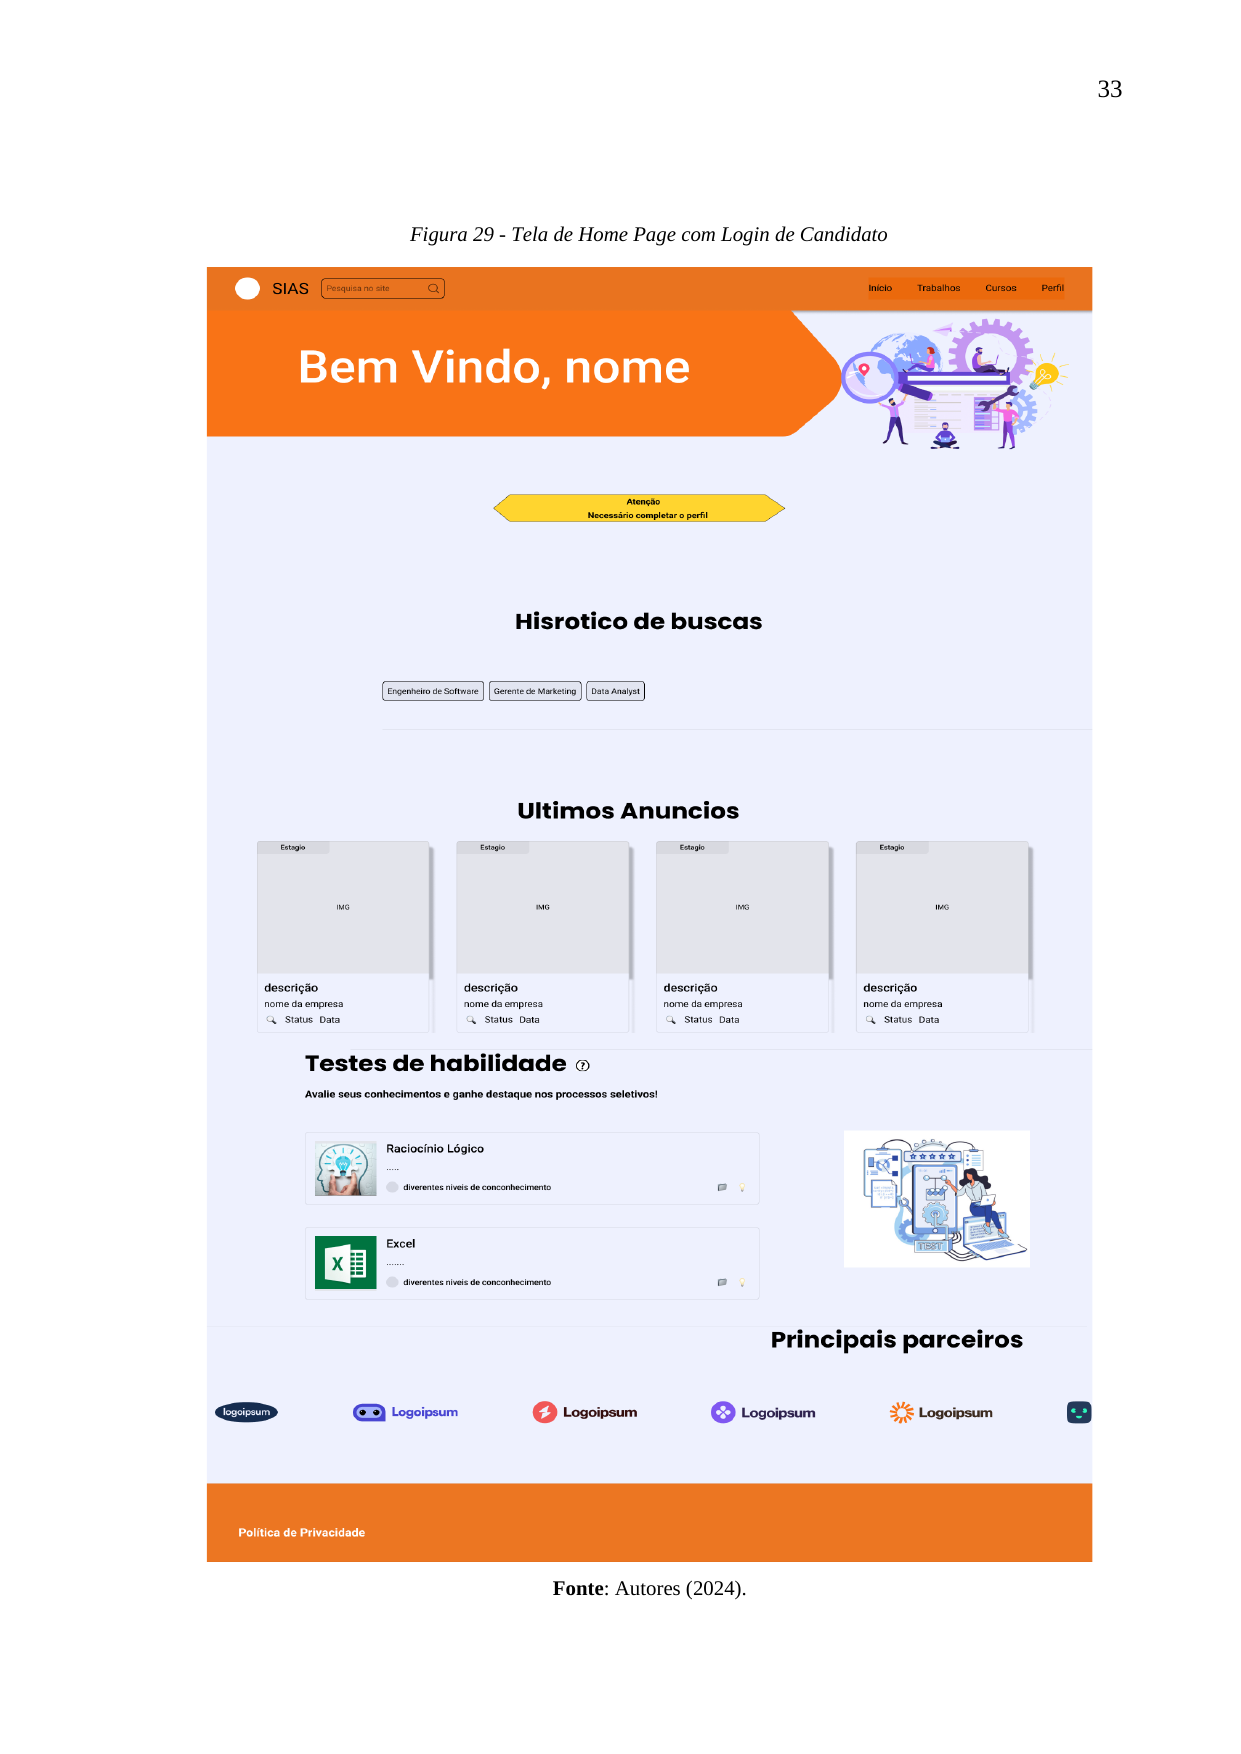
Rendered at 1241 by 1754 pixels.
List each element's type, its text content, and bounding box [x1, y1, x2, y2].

text Fonte: Autores (2024). [177, 1576, 1122, 1599]
text Figura 29 - Tela de Home Page com Login de Candidato [177, 222, 1122, 246]
picture [206, 267, 1093, 1562]
